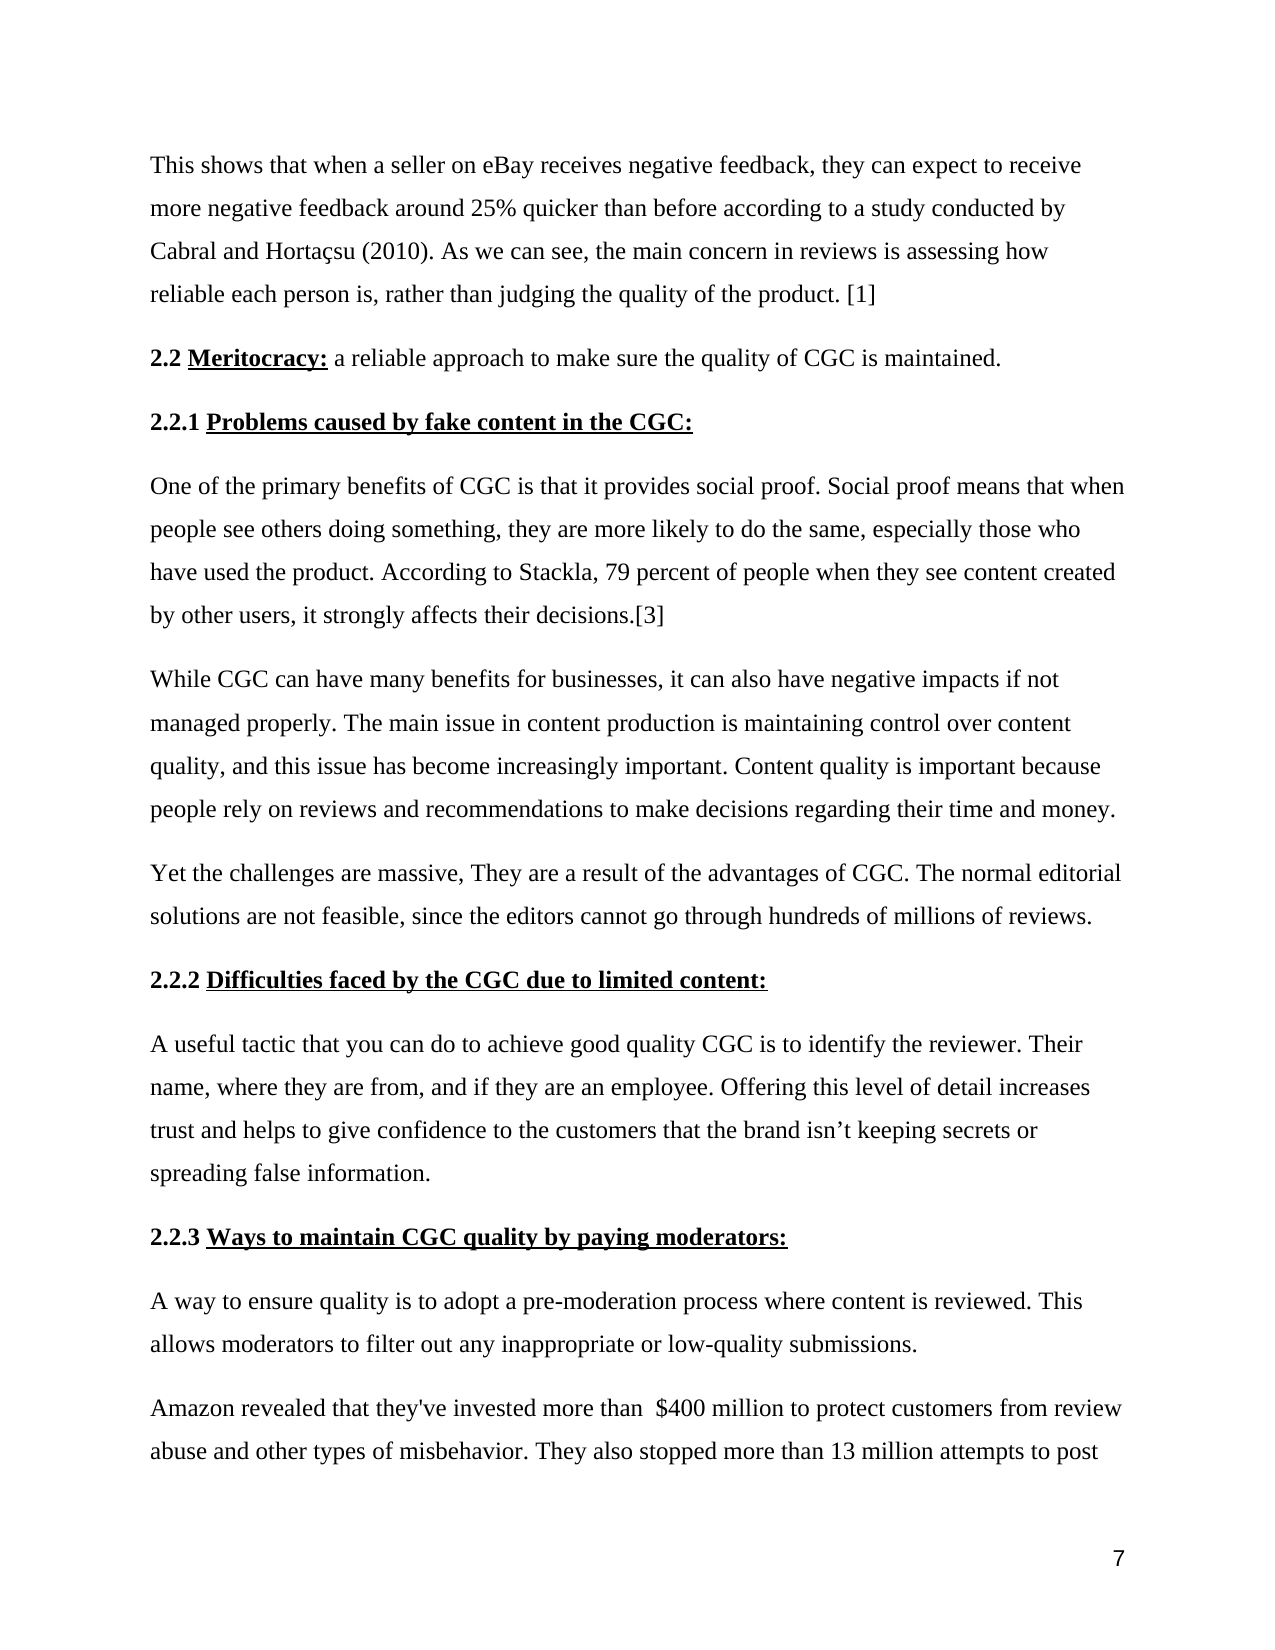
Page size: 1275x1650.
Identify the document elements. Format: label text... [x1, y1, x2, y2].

text 2.2.1 Problems caused by fake content in the CGC: [150, 407, 1125, 436]
text This shows that when a seller on eBay receives negative feedback, they can expect to receive more negative feedback around 25% quicker than before according to a study conducted by Cabral and Hortaҫsu (2010). As we can see, the main concern in reviews is assessing how reliable each person is, rather than judging the quality of the product. [1] [150, 150, 1125, 308]
text 2.2.3 Ways to maintain CGC quality by paying moderators: [150, 1222, 1125, 1251]
text Yet the challenges are massive, They are a result of the advantages of CGC. The normal editorial solutions are not feasible, since the editors cannot go through hundreds of millions of reviews. [150, 858, 1125, 930]
text One of the primary benefits of CGC is that it provides social proof. Social proof means that when people see others doing something, they are more likely to do the same, especially those who have used the product. According to Stackla, 79 percent of people when they see content created by other users, it strongly affects their decisions.[3] [150, 471, 1125, 629]
text While CGC can have many benefits for businesses, it can also have negative impacts if not managed properly. The main issue in content production is maintaining control over content quality, and this issue has become increasingly important. Content quality is important because people rely on reviews and recommendations to make decisions regarding their time and money. [150, 664, 1125, 823]
text 2.2 Meritocracy: a reliable approach to make sure the quality of CGC is maintained. [150, 343, 1125, 372]
text A useful tactic that you can do to achieve good quality CGC is to identify the reviewer. Their name, where they are from, and if they are an employee. Offering this level of detail increases trust and helps to give confidence to the customers that the brand isn’t keeping secrets or spreading false information. [150, 1029, 1125, 1187]
text 2.2.2 Difficulties faced by the CGC due to limited content: [150, 965, 1125, 994]
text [150, 1393, 1125, 1465]
text A way to ensure quality is to adopt a pre-moderation process where content is reviewed. This allows moderators to filter out any inappropriate or low-quality submissions. [150, 1286, 1125, 1358]
